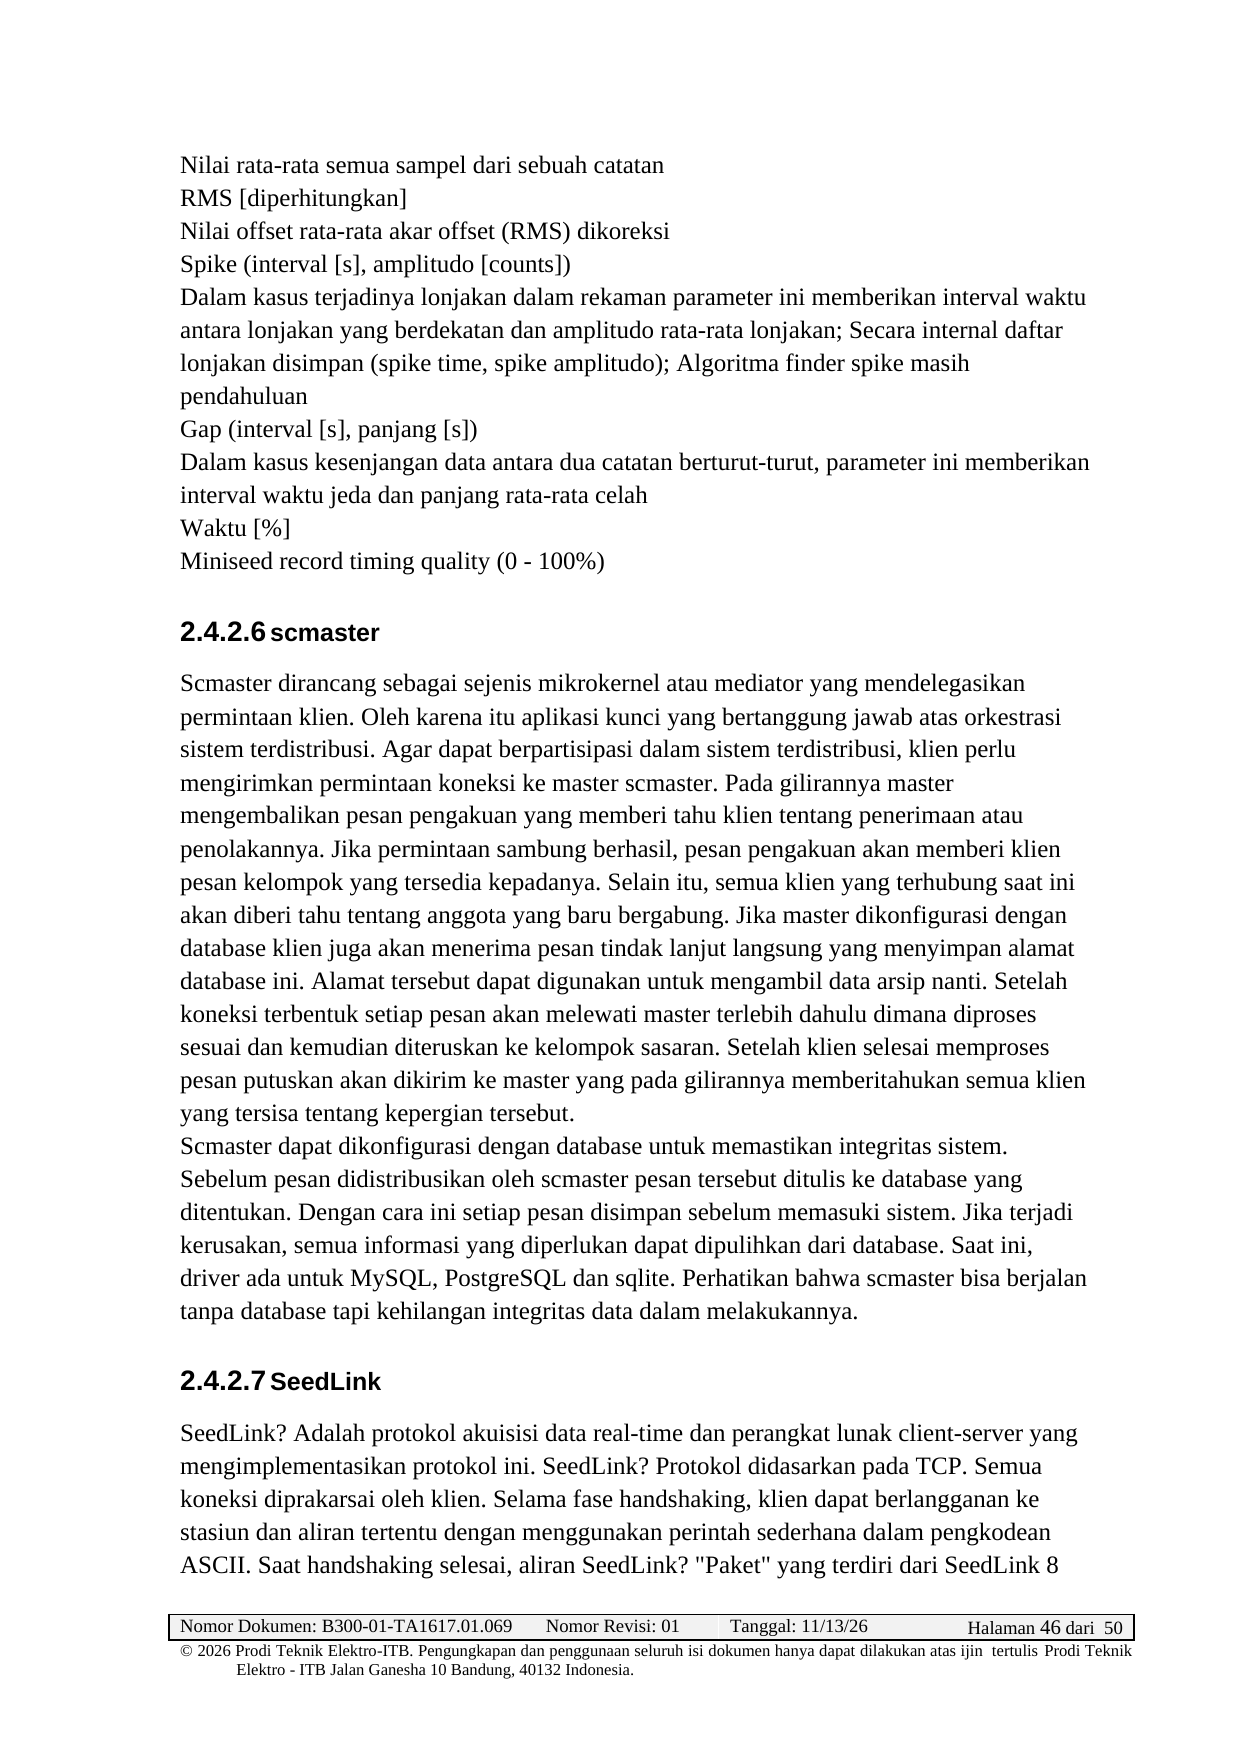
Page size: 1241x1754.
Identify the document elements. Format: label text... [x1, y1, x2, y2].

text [180, 1418, 1090, 1579]
subtitle SeedLink [180, 1364, 1090, 1397]
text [180, 150, 1090, 575]
subtitle scmaster [180, 615, 1090, 647]
text Scmaster dirancang sebagai sejenis mikrokernel atau mediator yang mendelegasikan permintaan klien. Oleh karena itu aplikasi kunci yang bertanggung jawab atas orkestrasi sistem terdistribusi. Agar dapat berpartisipasi dalam sistem terdistribusi, klien perlu mengirimkan permintaan koneksi ke master scmaster. Pada gilirannya master mengembalikan pesan pengakuan yang memberi tahu klien tentang penerimaan atau penolakannya. Jika permintaan sambung berhasil, pesan pengakuan akan memberi klien pesan kelompok yang tersedia kepadanya. Selain itu, semua klien yang terhubung saat ini akan diberi tahu tentang anggota yang baru bergabung. Jika master dikonfigurasi dengan database klien juga akan menerima pesan tindak lanjut langsung yang menyimpan alamat database ini. Alamat tersebut dapat digunakan untuk mengambil data arsip nanti. Setelah koneksi terbentuk setiap pesan akan melewati master terlebih dahulu dimana diproses sesuai dan kemudian diteruskan ke kelompok sasaran. Setelah klien selesai memproses pesan putuskan akan dikirim ke master yang pada gilirannya memberitahukan semua klien yang tersisa tentang kepergian tersebut. Scmaster dapat dikonfigurasi dengan database untuk memastikan integritas sistem. Sebelum pesan didistribusikan oleh scmaster pesan tersebut ditulis ke database yang ditentukan. Dengan cara ini setiap pesan disimpan sebelum memasuki sistem. Jika terjadi kerusakan, semua informasi yang diperlukan dapat dipulihkan dari database. Saat ini, driver ada untuk MySQL, PostgreSQL dan sqlite. Perhatikan bahwa scmaster bisa berjalan tanpa database tapi kehilangan integritas data dalam melakukannya. [180, 668, 1090, 1325]
